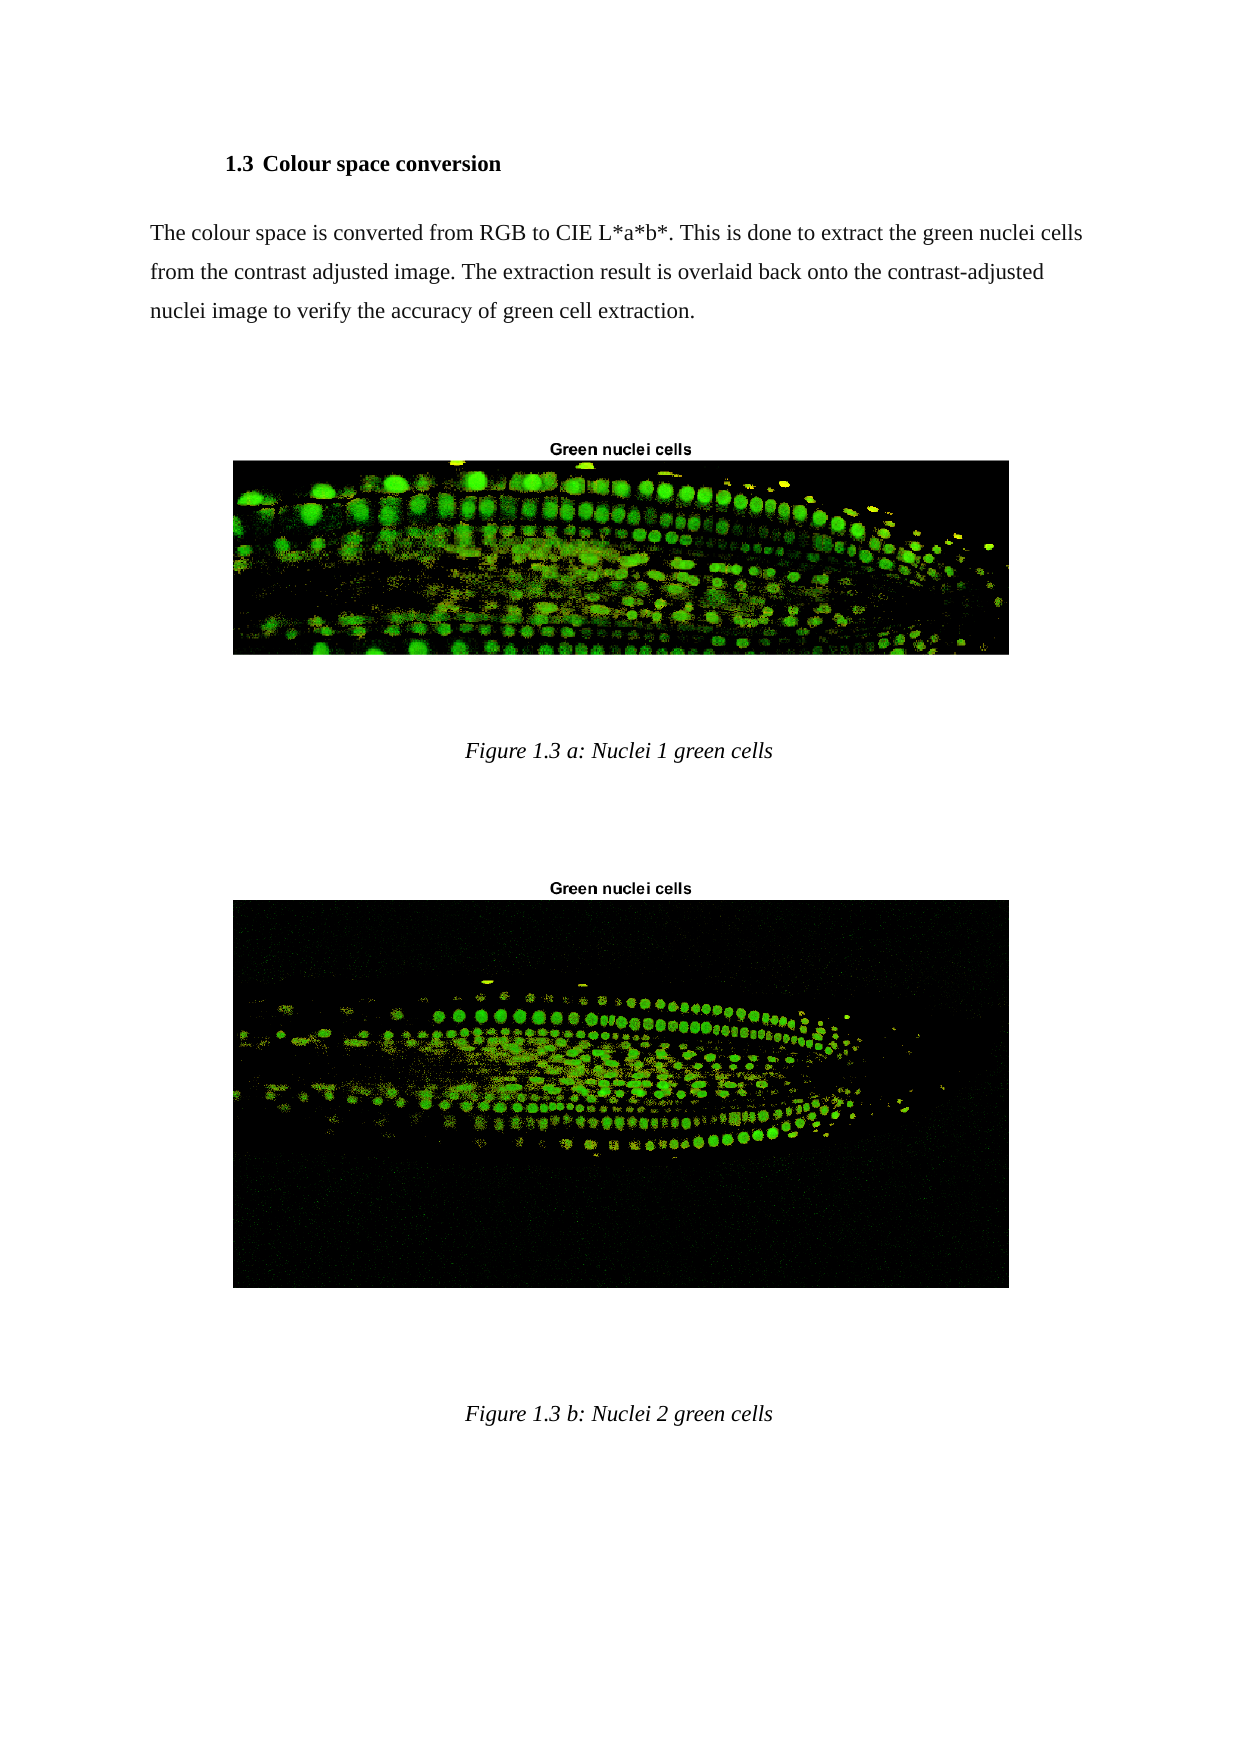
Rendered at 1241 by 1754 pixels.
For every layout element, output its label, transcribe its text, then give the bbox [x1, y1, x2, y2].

picture [150, 435, 1091, 724]
text Figure 1.3 b: Nuclei 2 green cells [150, 1400, 1090, 1426]
list Colour space conversion [225, 150, 1090, 176]
picture [150, 874, 1091, 1357]
text The colour space is converted from RGB to CIE L*a*b*. This is done to extract the green nuclei cells from the contrast adjusted image. The extraction result is overlaid back onto the contrast-adjusted nuclei image to verify the accuracy of green cell extraction. [150, 219, 1090, 324]
list Figure 1.3 a: Nuclei 1 green cells [150, 724, 1090, 763]
